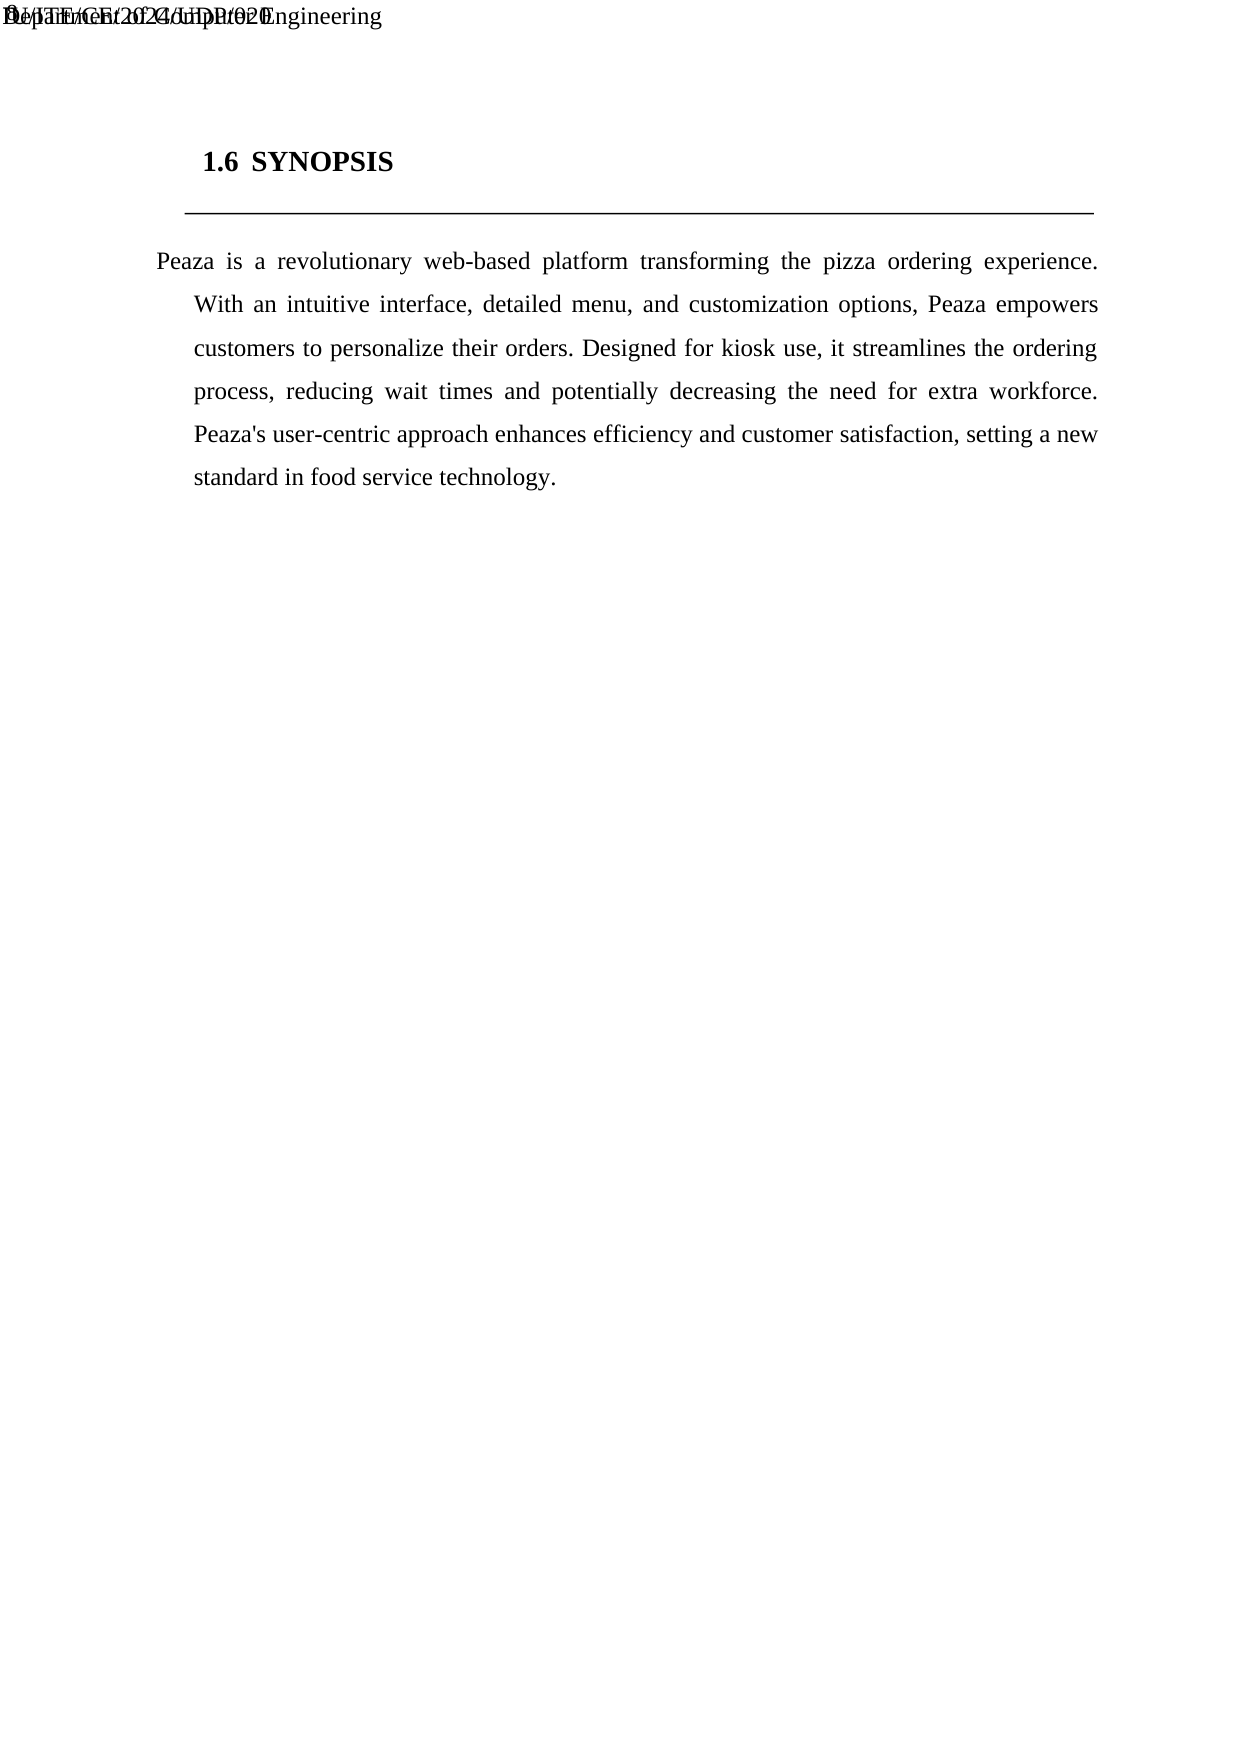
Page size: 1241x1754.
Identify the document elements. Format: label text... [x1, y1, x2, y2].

list SYNOPSIS [202, 144, 1176, 177]
text Peaza is a revolutionary web-based platform transforming the pizza ordering experience. With an intuitive interface, detailed menu, and customization options, Peaza empowers customers to personalize their orders. Designed for kiosk use, it streamlines the ordering process, reducing wait times and potentially decreasing the need for extra workforce. Peaza's user-centric approach enhances efficiency and customer satisfaction, setting a new standard in food service technology. [156, 246, 1099, 491]
